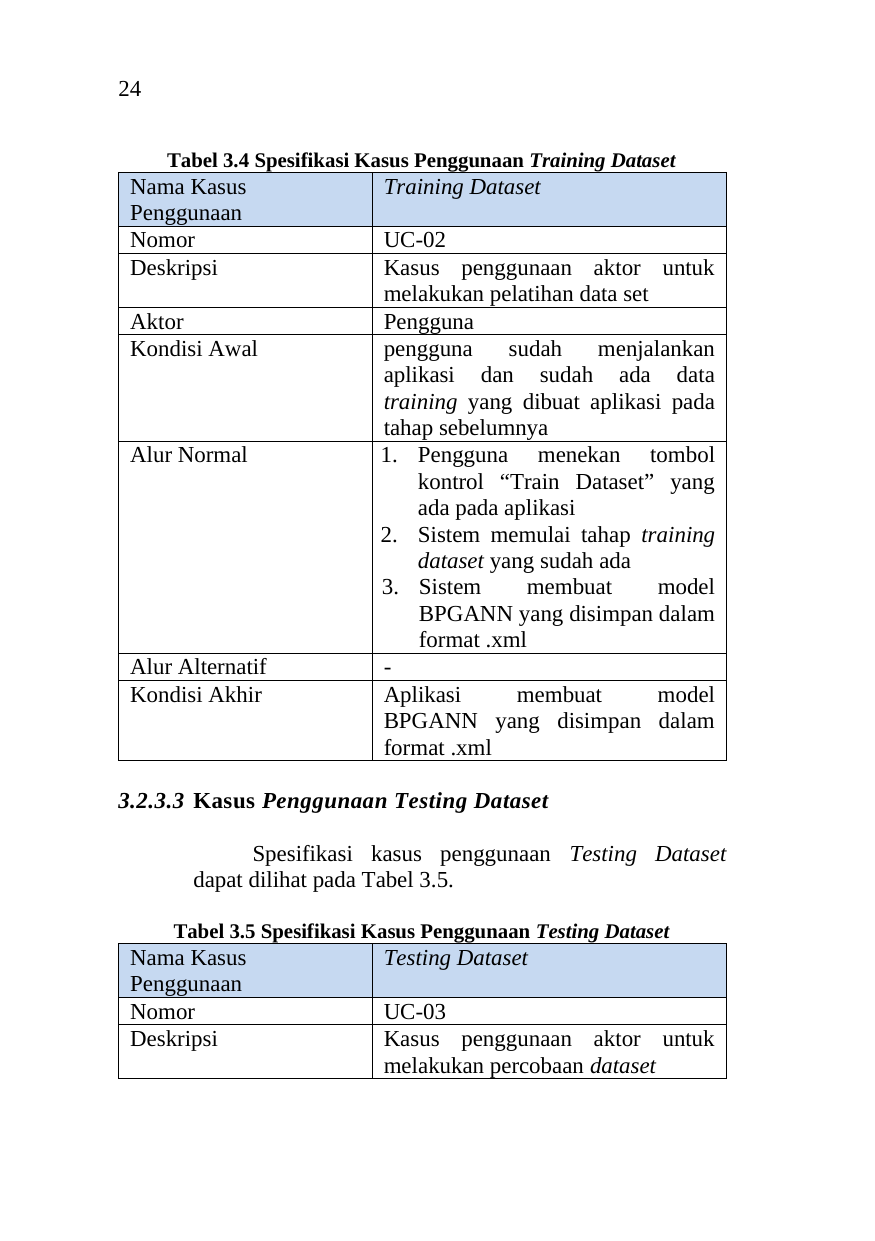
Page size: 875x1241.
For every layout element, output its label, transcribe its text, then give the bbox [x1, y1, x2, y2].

table_header Training Dataset [373, 173, 726, 226]
table_cell Aktor [119, 308, 372, 334]
table_cell Nomor [119, 998, 372, 1024]
text Spesifikasi kasus penggunaan Testing Dataset dapat dilihat pada Tabel 3.5. [193, 840, 726, 893]
table_cell Kasus penggunaan aktor untuk melakukan percobaan dataset [373, 1025, 726, 1078]
table_cell pengguna sudah menjalankan aplikasi dan sudah ada data training yang dibuat aplikasi pada tahap sebelumnya [373, 335, 726, 441]
table_cell Aplikasi membuat model BPGANN yang disimpan dalam format .xml [373, 681, 726, 760]
list Tabel 3.4 Spesifikasi Kasus Penggunaan Training Dataset [118, 148, 726, 172]
subtitle Kasus Penggunaan Testing Dataset [118, 787, 726, 814]
list Tabel 3.5 Spesifikasi Kasus Penggunaan Testing Dataset [118, 919, 726, 943]
table_cell Alur Alternatif [119, 654, 372, 680]
table_cell Deskripsi [119, 254, 372, 307]
table_header Nama Kasus Penggunaan [119, 944, 372, 997]
table_cell Nomor [119, 227, 372, 253]
table_cell UC-02 [373, 227, 726, 253]
table_cell Alur Normal [119, 442, 372, 652]
table_cell Kasus penggunaan aktor untuk melakukan pelatihan data set [373, 254, 726, 307]
table_header Testing Dataset [373, 944, 726, 997]
table_cell Kondisi Akhir [119, 681, 372, 760]
table_cell UC-03 [373, 998, 726, 1024]
table_cell - [373, 654, 726, 680]
table_cell 1. Pengguna menekan tombol kontrol “Train Dataset” yang ada pada aplikasi 2. Sistem memulai tahap training dataset yang sudah ada 3. Sistem membuat model BPGANN yang disimpan dalam format .xml [373, 442, 726, 652]
table_cell Deskripsi [119, 1025, 372, 1078]
table_cell Kondisi Awal [119, 335, 372, 441]
table_cell Pengguna [373, 308, 726, 334]
table_header Nama Kasus Penggunaan [119, 173, 372, 226]
